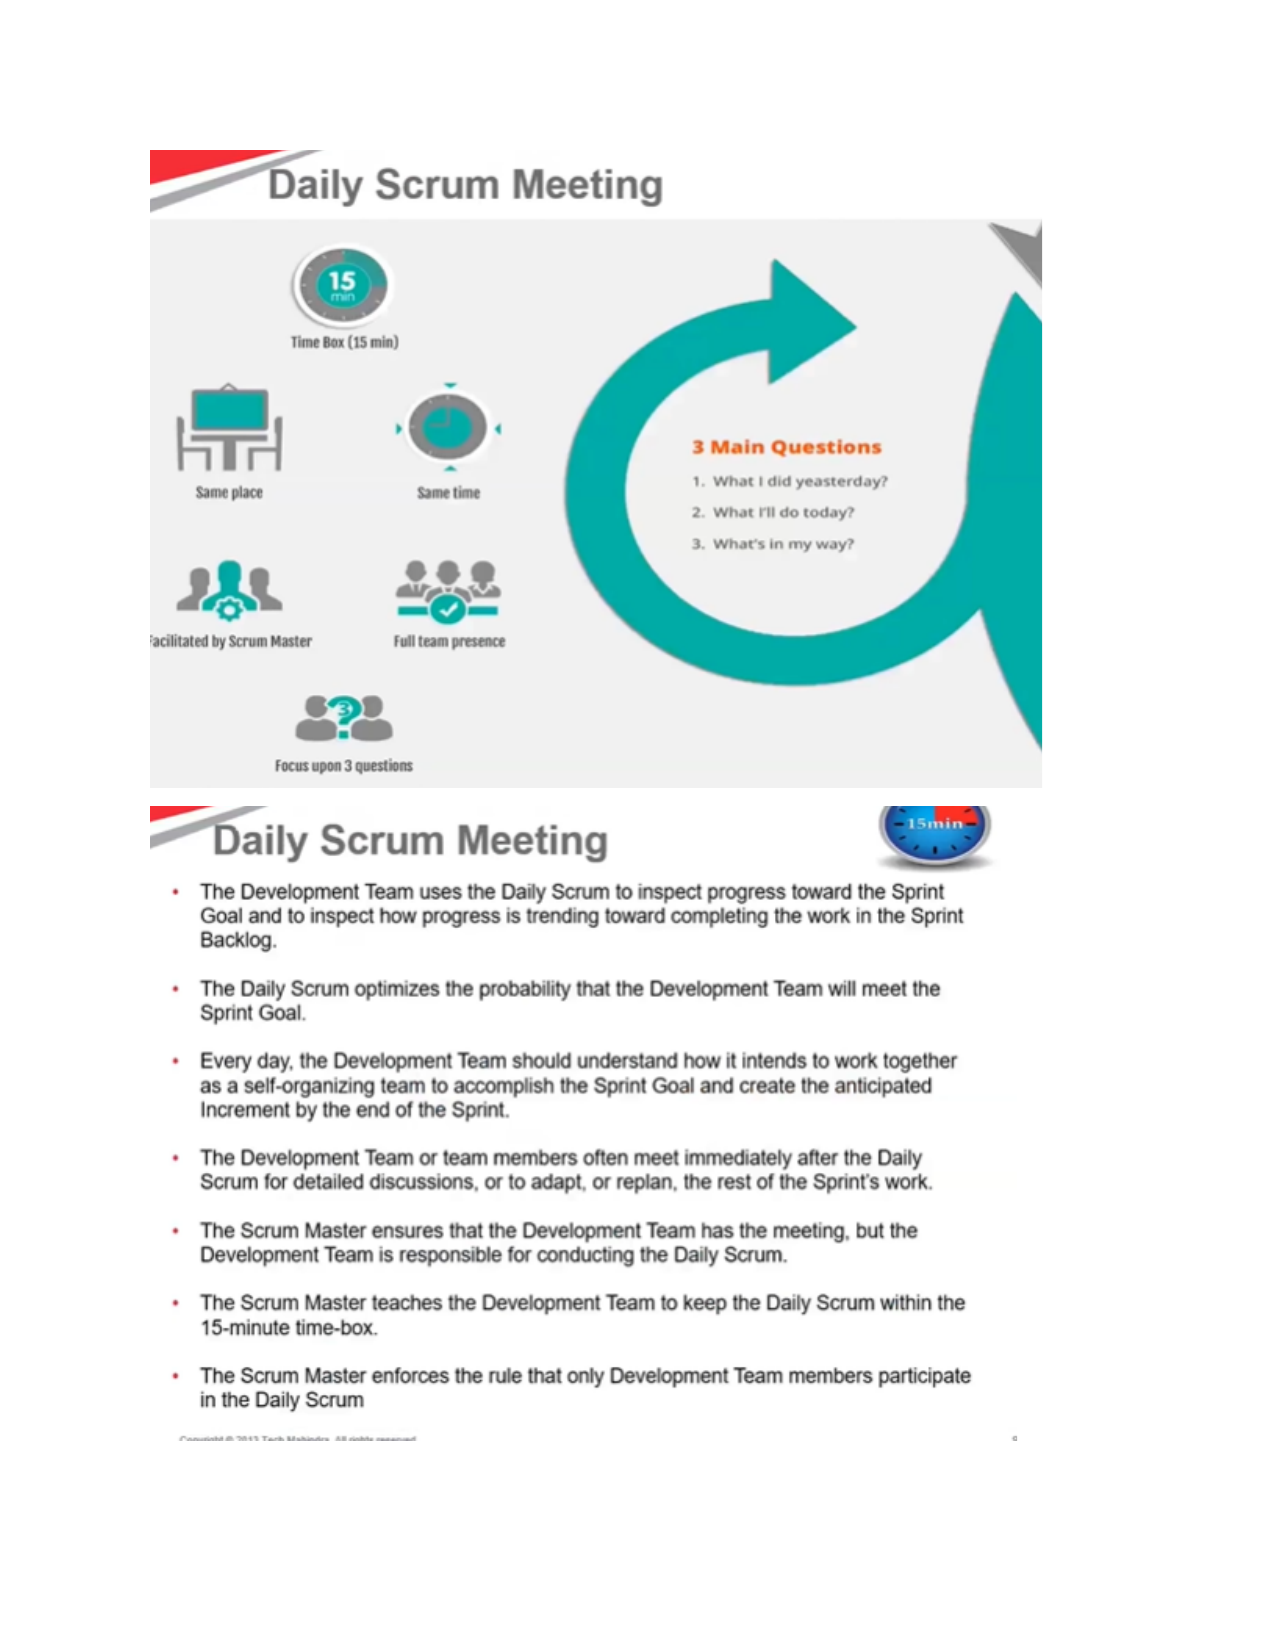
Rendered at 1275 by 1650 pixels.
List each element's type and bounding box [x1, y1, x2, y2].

picture [150, 150, 1043, 788]
picture [150, 806, 1018, 1441]
